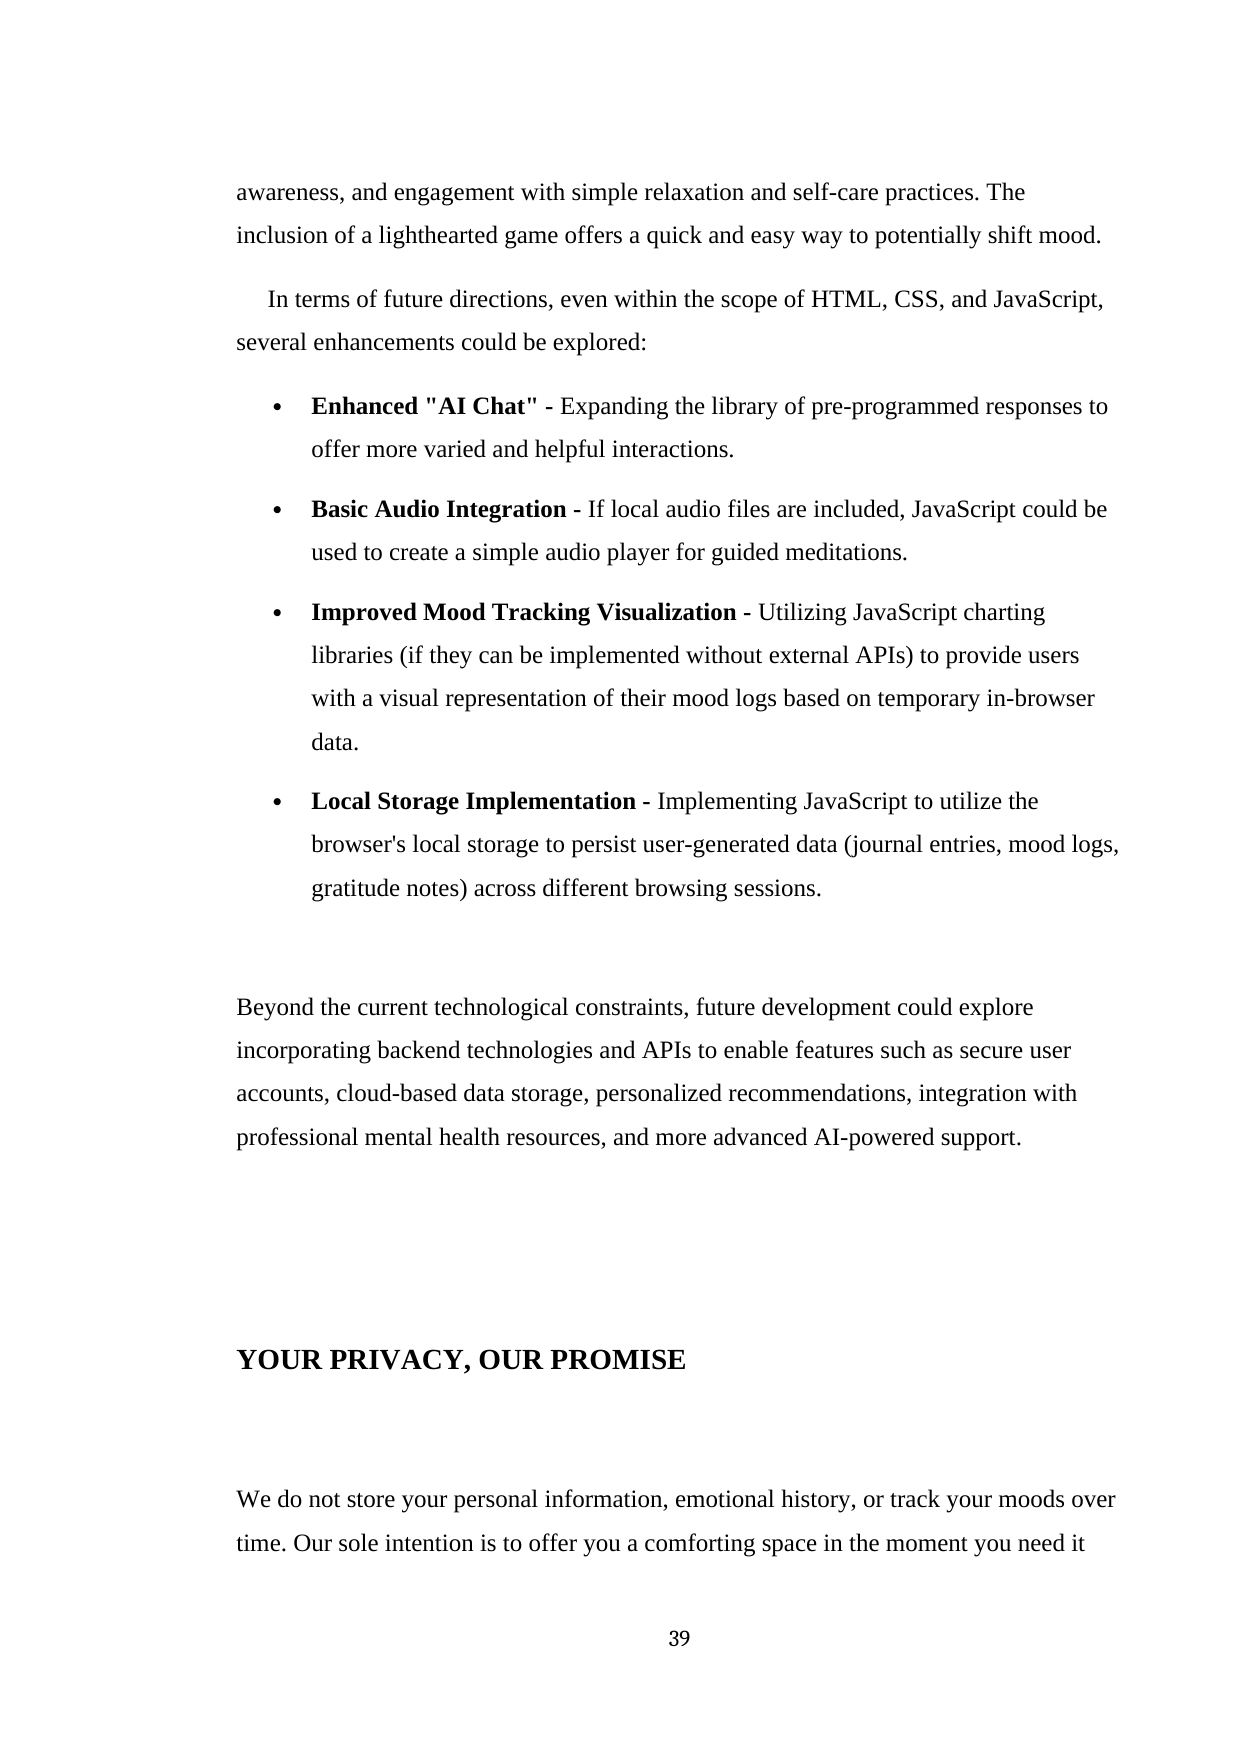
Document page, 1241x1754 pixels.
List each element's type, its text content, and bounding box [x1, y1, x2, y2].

list Local Storage Implementation - Implementing JavaScript to utilize the browser's local storage to persist user-generated data (journal entries, mood logs, gratitude notes) across different browsing sessions. [274, 786, 1122, 901]
list Improved Mood Tracking Visualization - Utilizing JavaScript charting libraries (if they can be implemented without external APIs) to provide users with a visual representation of their mood logs based on temporary in-browser data. [274, 597, 1122, 755]
list Enhanced "AI Chat" - Expanding the library of pre-programmed responses to offer more varied and helpful interactions. [274, 391, 1122, 463]
text YOUR PRIVACY, OUR PROMISE [236, 1342, 1122, 1376]
text Beyond the current technological constraints, future development could explore incorporating backend technologies and APIs to enable features such as secure user accounts, cloud-based data storage, personalized recommendations, integration with professional mental health resources, and more advanced AI-powered support. [236, 992, 1122, 1150]
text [236, 177, 1122, 249]
list Basic Audio Integration - If local audio files are included, JavaScript could be used to create a simple audio player for guided meditations. [274, 494, 1122, 566]
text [236, 1484, 1122, 1556]
text In terms of future directions, even within the scope of HTML, CSS, and JavaScript, several enhancements could be explored: [236, 284, 1122, 356]
